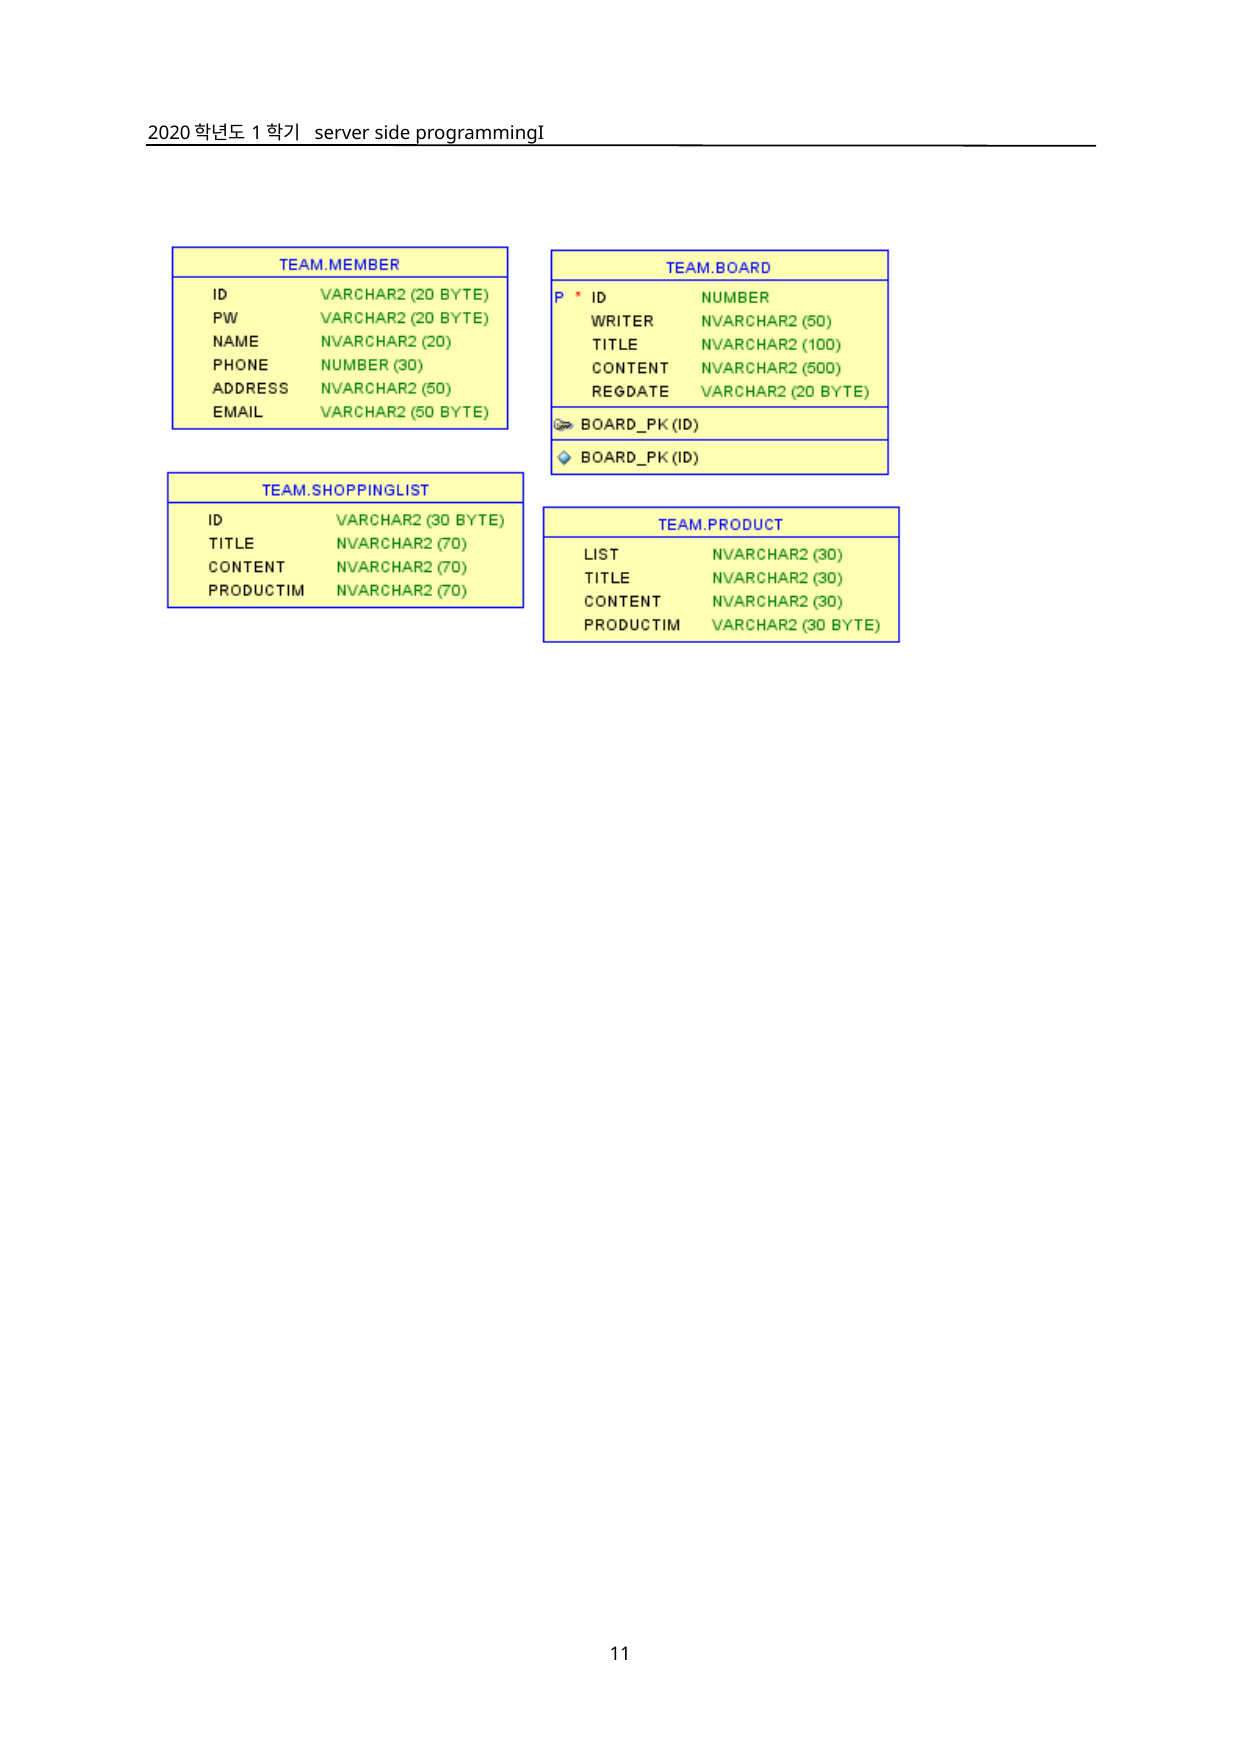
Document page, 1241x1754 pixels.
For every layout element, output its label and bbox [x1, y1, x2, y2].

picture [147, 206, 933, 690]
